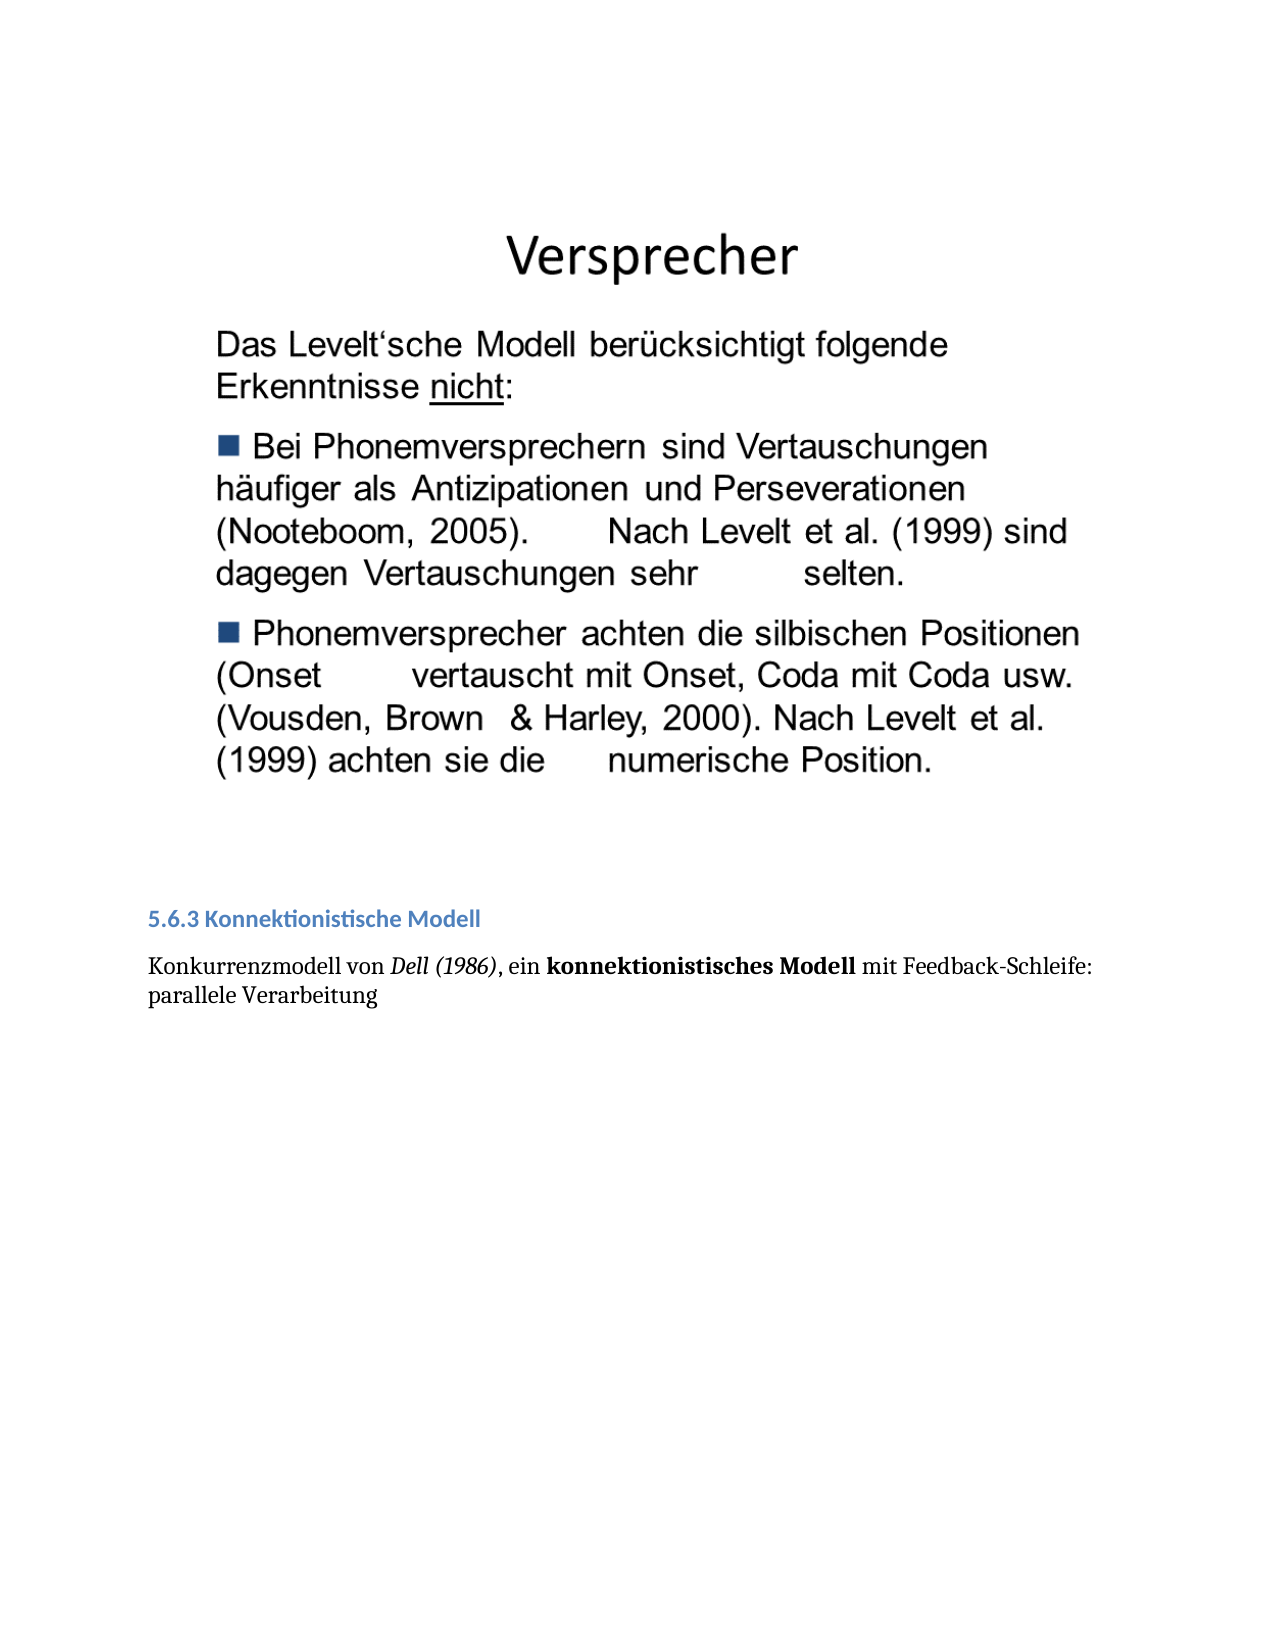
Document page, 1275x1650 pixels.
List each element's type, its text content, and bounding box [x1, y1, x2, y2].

subtitle 5.6.3 Konnektionistische Modell [148, 903, 1127, 933]
text Konkurrenzmodell von Dell (1986), ein konnektionistisches Modell mit Feedback-Schleife: parallele Verarbeitung [148, 952, 1127, 1009]
picture [166, 147, 1146, 882]
